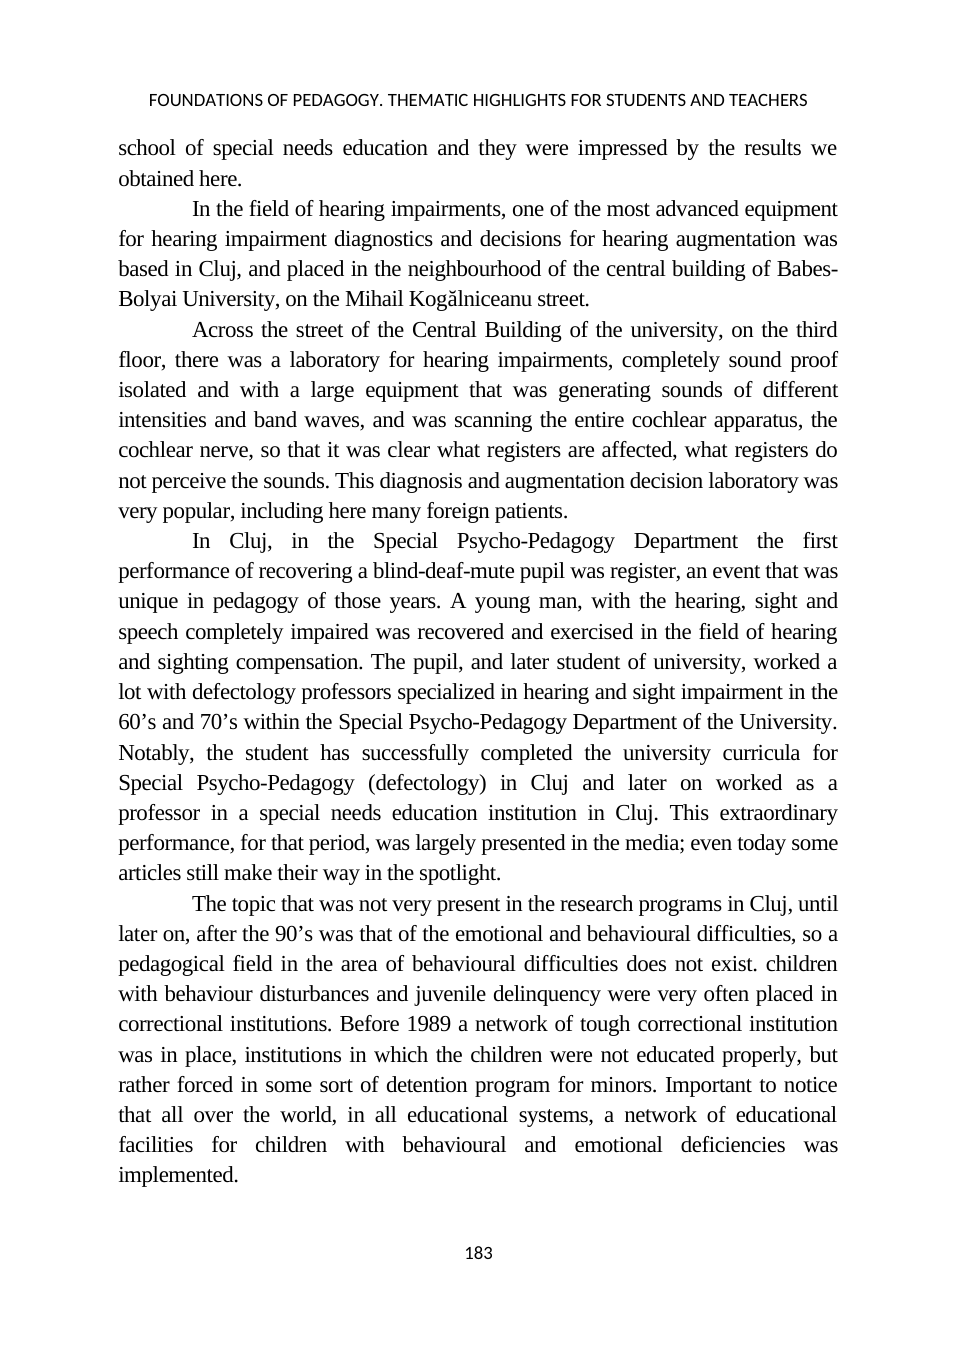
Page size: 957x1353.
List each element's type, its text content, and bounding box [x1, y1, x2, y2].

text The topic that was not very present in the research programs in Cluj, until later on, after the 90’s was that of the emotional and behavioural difficulties, so a pedagogical field in the area of behavioural difficulties does not exist. children with behaviour disturbances and juvenile delinquency were very often placed in correctional institutions. Before 1989 a network of tough correctional institution was in place, institutions in which the children were not educated properly, but rather forced in some sort of detention program for minors. Important to notice that all over the world, in all educational systems, a network of educational facilities for children with behavioural and emotional deficiencies was implemented. [118, 890, 838, 1188]
text In Cluj, in the Special Psycho-Pedagogy Department the first performance of recovering a blind-deaf-mute pupil was register, an event that was unique in pedagogy of those years. A young man, with the hearing, sight and speech completely impaired was recovered and exercised in the field of hearing and sighting compensation. The pupil, and later student of university, worked a lot with defectology professors specialized in hearing and sight impairment in the 60’s and 70’s within the Special Psycho-Pedagogy Department of the University. Notably, the student has successfully completed the university curricula for Special Psycho-Pedagogy (defectology) in Cluj and later on worked as a professor in a special needs education institution in Cluj. This extraordinary performance, for that period, was largely presented in the media; even today some articles still make their way in the spotlight. [118, 527, 838, 886]
text Across the street of the Central Building of the university, on the third floor, there was a laboratory for hearing impairments, completely sound proof isolated and with a large equipment that was generating sounds of different intensities and band waves, and was scanning the entire cochlear apparatus, the cochlear nerve, so that it was clear what registers are affected, what registers do not perceive the sounds. This diagnosis and augmentation decision laboratory was very popular, including here many foreign patients. [118, 316, 838, 523]
text In the field of hearing impairments, one of the most advanced equipment for hearing impairment diagnostics and decisions for hearing augmentation was based in Cluj, and placed in the neighbourhood of the central building of Babes-Bolyai University, on the Mihail Kogălniceanu street. [118, 195, 838, 312]
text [118, 134, 838, 191]
